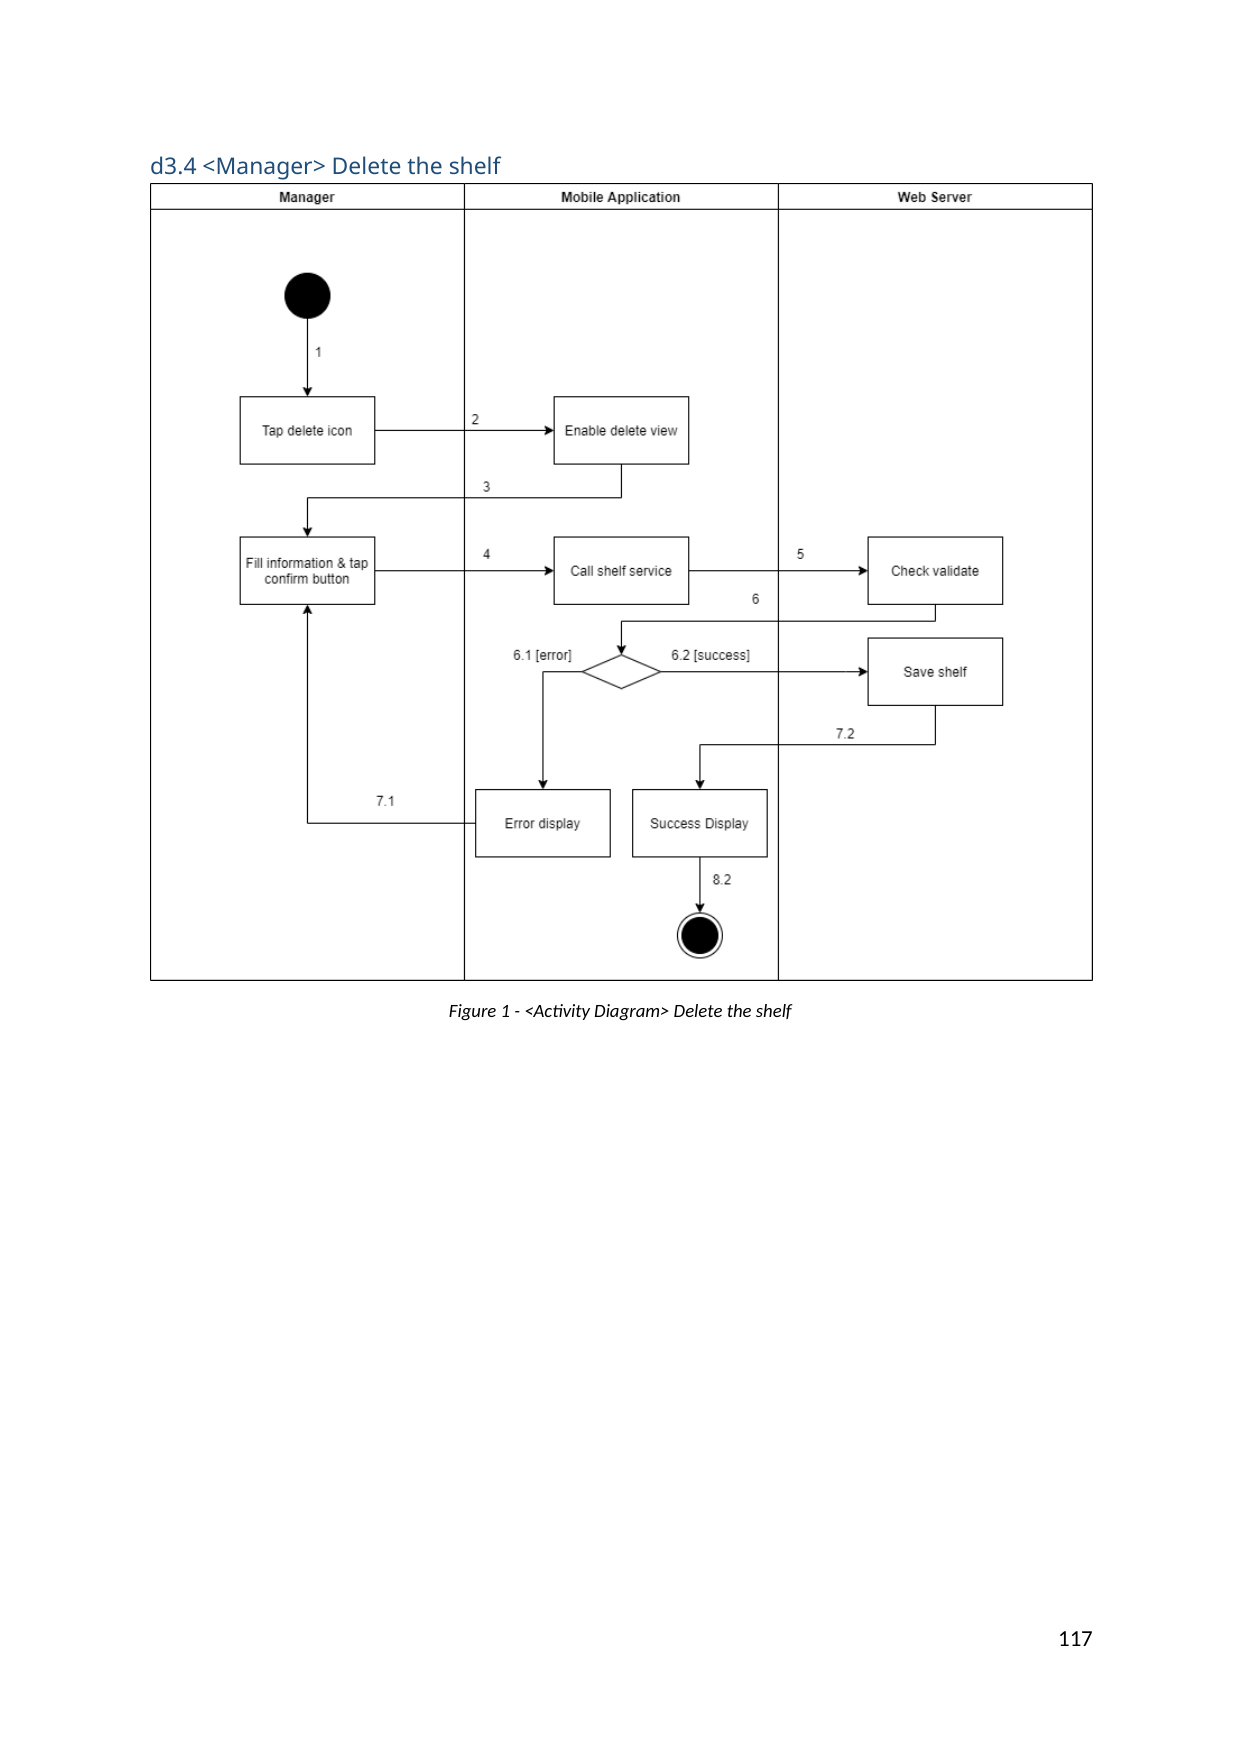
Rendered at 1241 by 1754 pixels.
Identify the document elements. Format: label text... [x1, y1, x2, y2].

picture [150, 183, 1093, 981]
subtitle d3.4 <Manager> Delete the shelf [150, 150, 1093, 181]
text Figure 1 - <Activity Diagram> Delete the shelf [150, 999, 1093, 1022]
